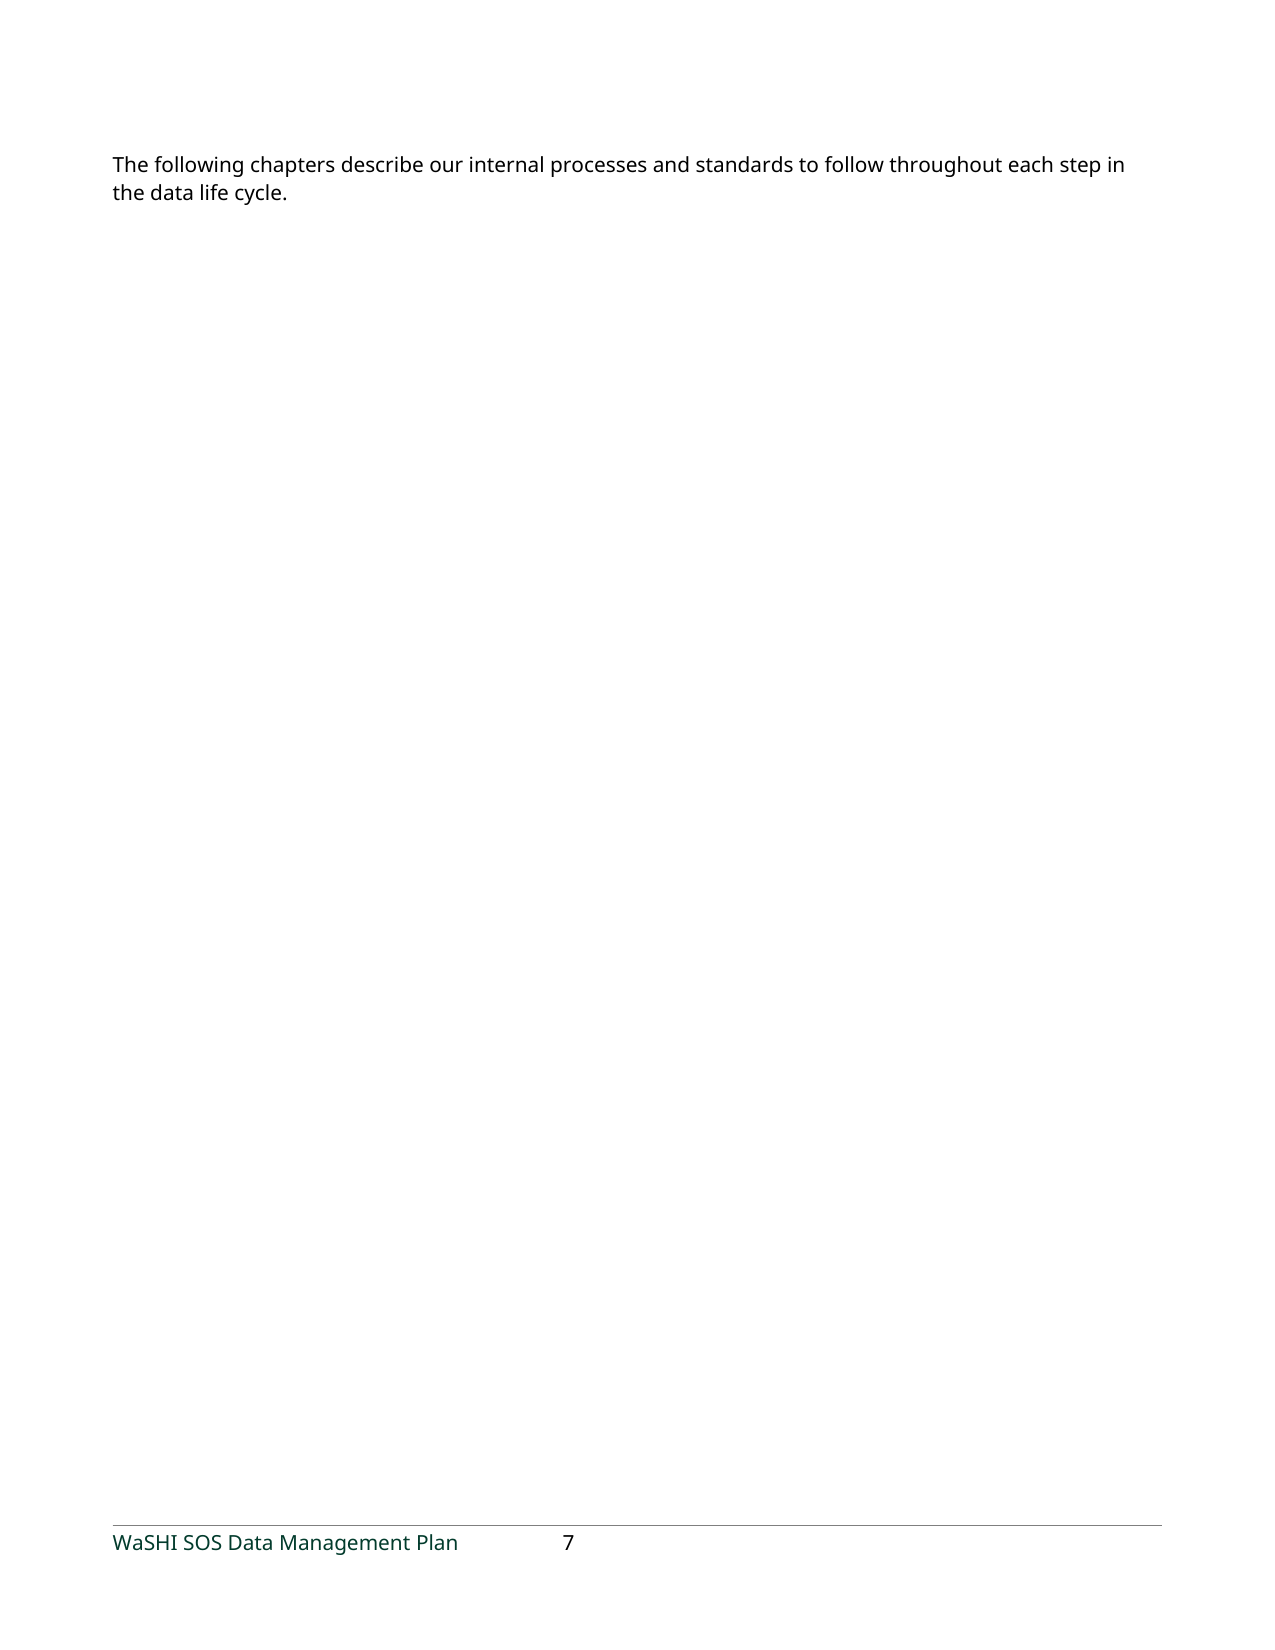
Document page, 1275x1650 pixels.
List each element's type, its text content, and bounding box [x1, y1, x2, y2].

text The following chapters describe our internal processes and standards to follow throughout each step in the data life cycle. [112, 150, 1162, 207]
